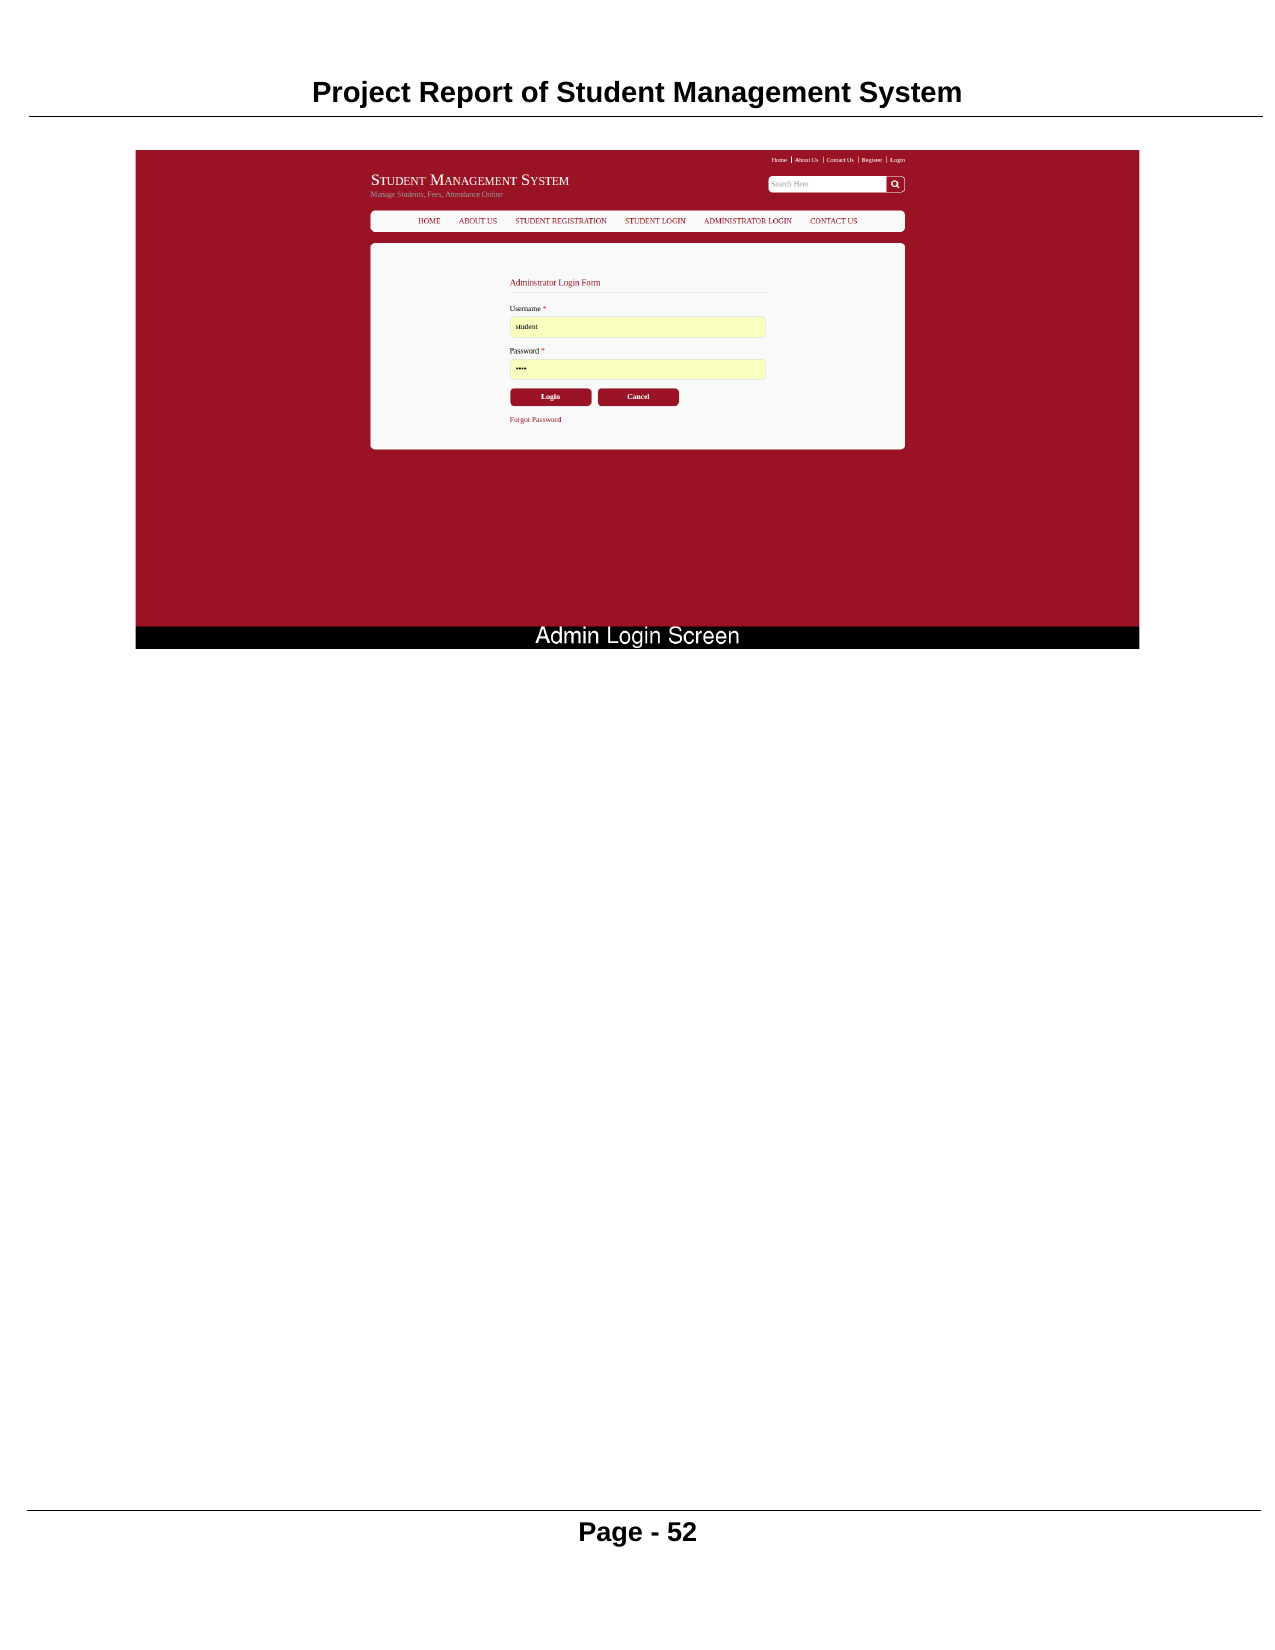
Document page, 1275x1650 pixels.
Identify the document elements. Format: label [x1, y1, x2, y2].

picture [135, 150, 1140, 649]
